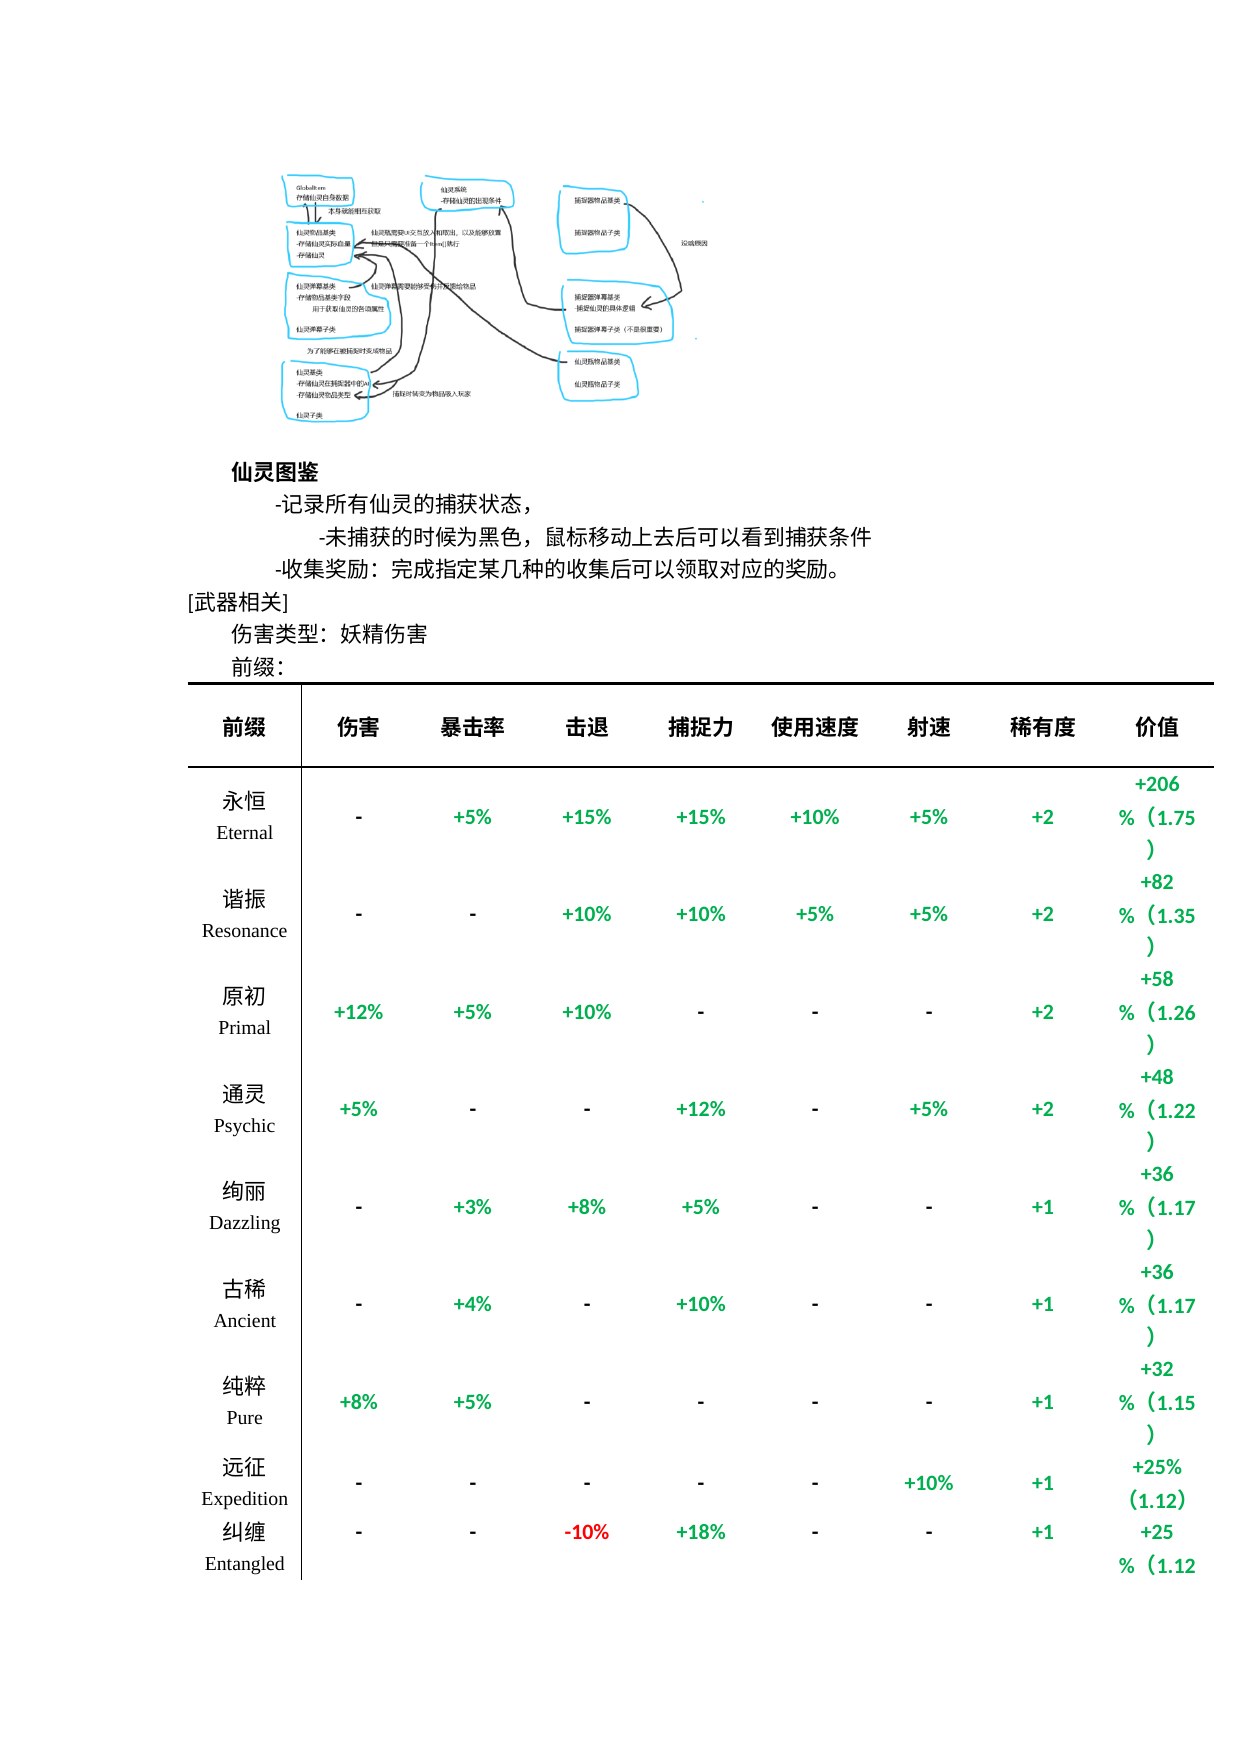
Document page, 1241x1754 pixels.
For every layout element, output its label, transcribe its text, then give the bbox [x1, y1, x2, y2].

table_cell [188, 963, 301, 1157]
text 前缀： [187, 649, 1053, 682]
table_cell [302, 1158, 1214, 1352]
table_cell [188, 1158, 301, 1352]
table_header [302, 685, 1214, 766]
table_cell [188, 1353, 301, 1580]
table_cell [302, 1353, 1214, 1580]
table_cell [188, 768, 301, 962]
text 伤害类型：妖精伤害 [187, 617, 1053, 649]
text 仙灵图鉴 [187, 454, 1053, 487]
text -未捕获的时候为黑色，鼠标移动上去后可以看到捕获条件 [275, 519, 1053, 552]
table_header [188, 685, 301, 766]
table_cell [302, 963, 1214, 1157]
text [武器相关] [187, 584, 1053, 617]
text -收集奖励：完成指定某几种的收集后可以领取对应的奖励。 [231, 552, 1053, 584]
picture [275, 162, 714, 435]
text -记录所有仙灵的捕获状态， [231, 487, 1053, 519]
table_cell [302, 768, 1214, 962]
